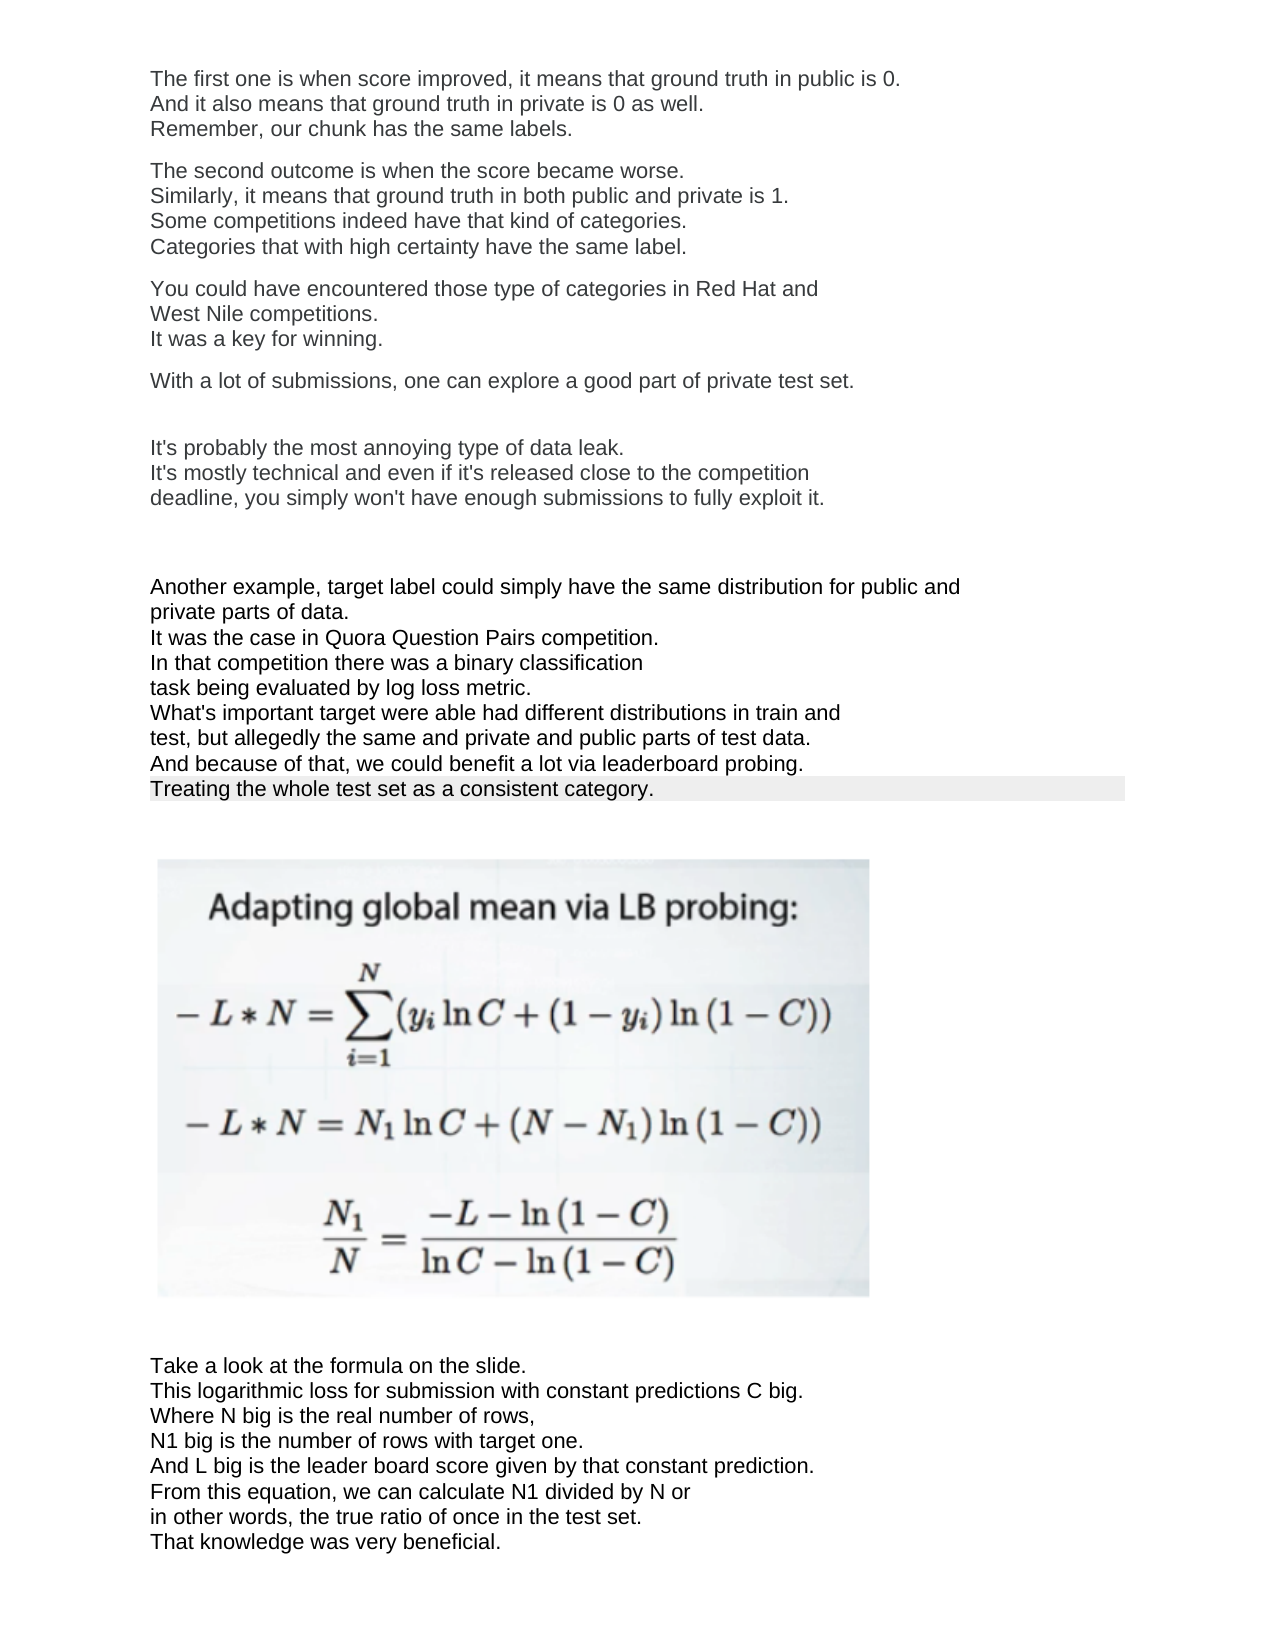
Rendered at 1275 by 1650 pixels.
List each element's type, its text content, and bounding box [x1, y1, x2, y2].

text task being evaluated by log loss metric. [150, 675, 1125, 700]
text Another example, target label could simply have the same distribution for public and [150, 574, 1125, 599]
text From this equation, we can calculate N1 divided by N or [150, 1479, 1125, 1504]
text And because of that, we could benefit a lot via leaderboard probing. [150, 750, 1125, 776]
text Categories that with high certainty have the same label. [150, 233, 1125, 259]
text in other words, the true ratio of once in the test set. [150, 1504, 1125, 1529]
text What's important target were able had different distributions in train and [150, 700, 1125, 725]
picture [150, 847, 879, 1309]
text West Nile competitions. [150, 301, 1125, 326]
text The first one is when score improved, it means that ground truth in public is 0. [150, 66, 1125, 91]
text With a lot of submissions, one can explore a good part of private test set. [150, 368, 1125, 393]
text It was a key for winning. [150, 326, 1125, 351]
text This logarithmic loss for submission with constant predictions C big. [150, 1378, 1125, 1403]
text And L big is the leader board score given by that constant prediction. [150, 1453, 1125, 1479]
text It was the case in Quora Question Pairs competition. [150, 624, 1125, 649]
text In that competition there was a binary classification [150, 649, 1125, 675]
text The second outcome is when the score became worse. [150, 158, 1125, 183]
text Similarly, it means that ground truth in both public and private is 1. [150, 183, 1125, 208]
text You could have encountered those type of categories in Red Hat and [150, 275, 1125, 301]
text Where N big is the real number of rows, [150, 1403, 1125, 1428]
text Remember, our chunk has the same labels. [150, 116, 1125, 141]
text That knowledge was very beneficial. [150, 1529, 1125, 1554]
text Some competitions indeed have that kind of categories. [150, 208, 1125, 233]
text It's probably the most annoying type of data leak. [150, 435, 1125, 460]
text deadline, you simply won't have enough submissions to fully exploit it. [150, 485, 1125, 510]
text Take a look at the formula on the slide. [150, 1353, 1125, 1378]
text Treating the whole test set as a consistent category. [150, 776, 1125, 801]
text N1 big is the number of rows with target one. [150, 1428, 1125, 1453]
text private parts of data. [150, 599, 1125, 624]
text It's mostly technical and even if it's released close to the competition [150, 460, 1125, 485]
text test, but allegedly the same and private and public parts of test data. [150, 725, 1125, 750]
text And it also means that ground truth in private is 0 as well. [150, 91, 1125, 116]
